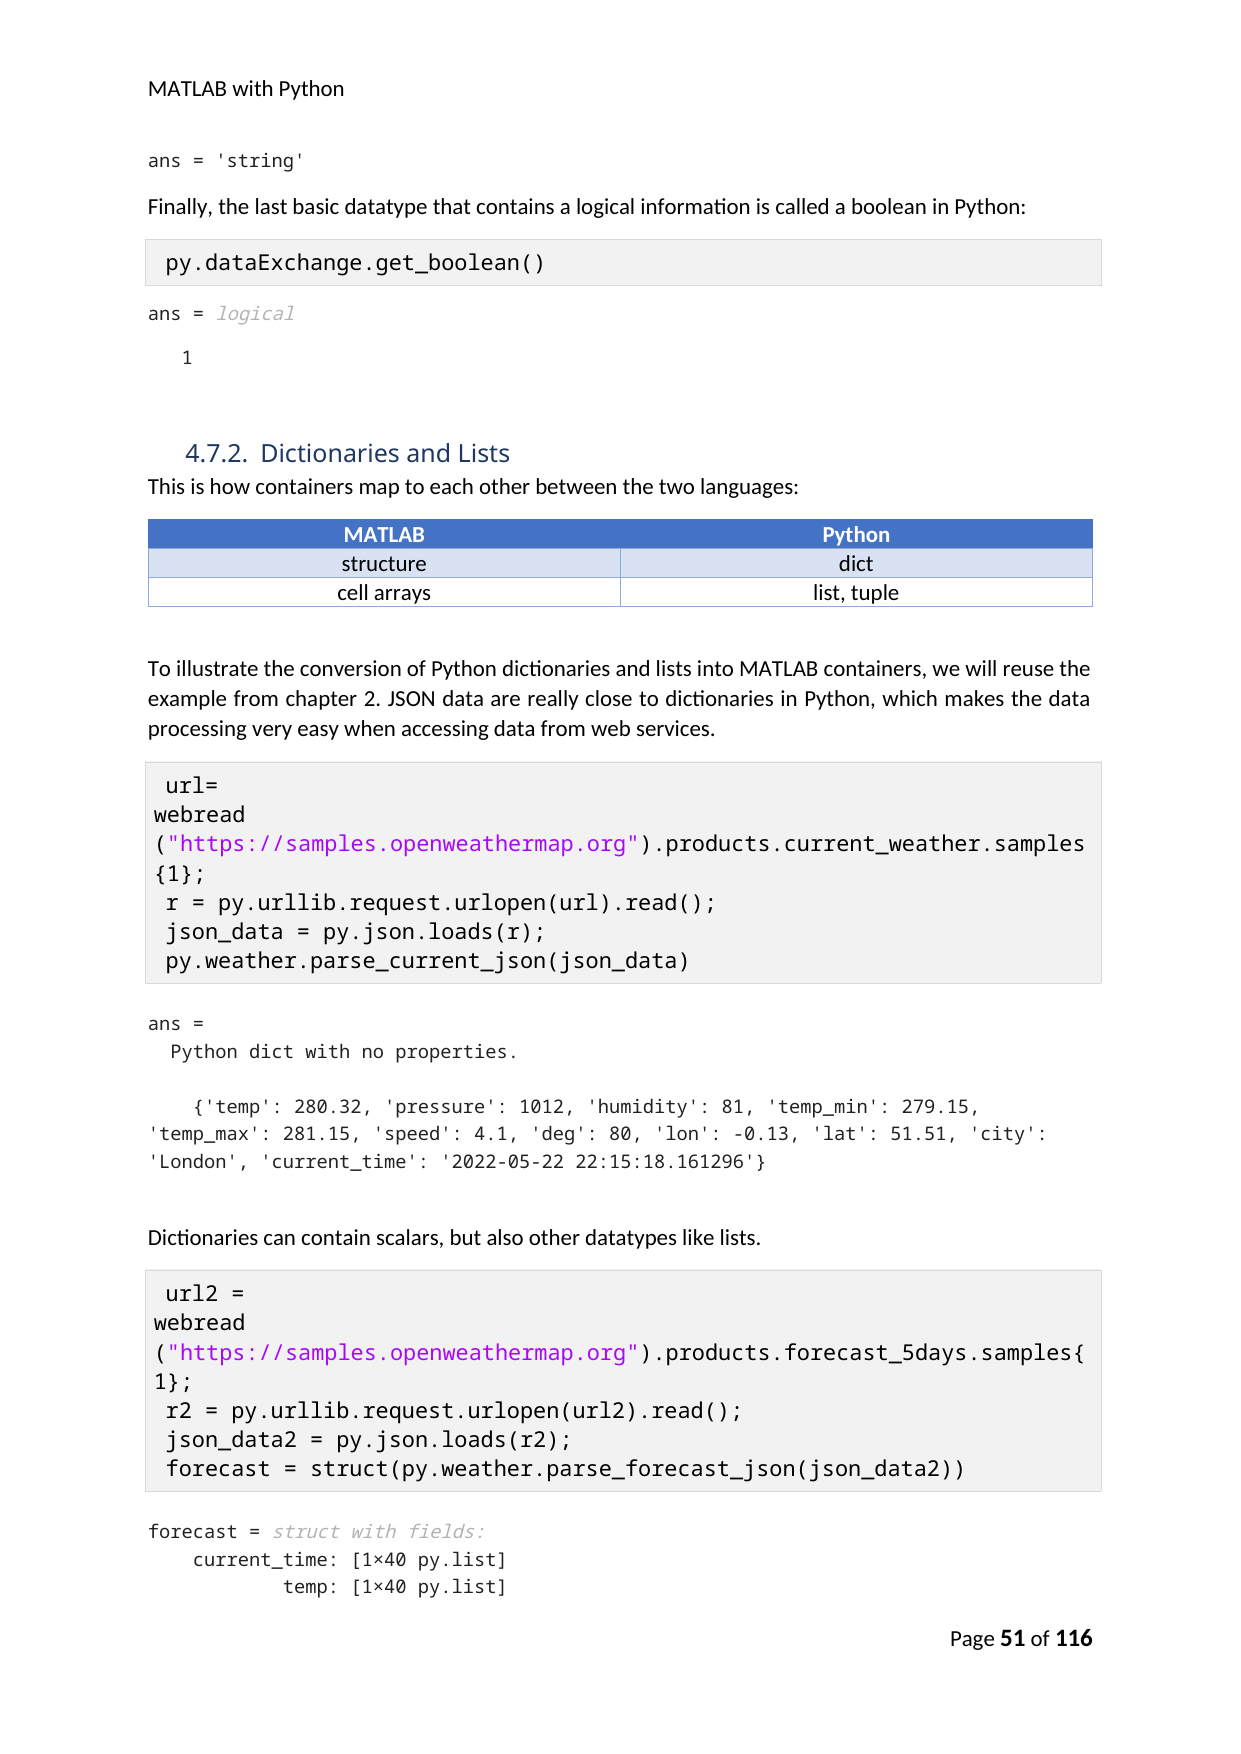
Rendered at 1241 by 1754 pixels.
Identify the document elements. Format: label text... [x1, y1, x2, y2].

text py.dataExchange.get_boolean() [146, 240, 1101, 285]
text To illustrate the conversion of Python dictionaries and lists into MATLAB containers, we will reuse the example from chapter 2. JSON data are really close to dictionaries in Python, which makes the data processing very easy when accessing data from web services. [148, 654, 1093, 742]
text forecast = struct(py.weather.parse_forecast_json(json_data2)) [146, 1444, 1101, 1491]
table_cell cell arrays [149, 578, 620, 606]
text ans = [148, 984, 1093, 1036]
subtitle Dictionaries and Lists [185, 435, 1093, 469]
text r2 = py.urllib.request.urlopen(url2).read(); [146, 1386, 1101, 1415]
text {'temp': 280.32, 'pressure': 1012, 'humidity': 81, 'temp_min': 279.15, 'temp_max': 281.15, 'speed': 4.1, 'deg': 80, 'lon': -0.13, 'lat': 51.51, 'city': 'London', 'current_time': '2022-05-22 22:15:18.161296'} [148, 1093, 1093, 1174]
text forecast = struct with fields: [148, 1492, 1093, 1544]
text 1 [148, 344, 1093, 370]
text Dictionaries can contain scalars, but also other datatypes like lists. [148, 1223, 1093, 1251]
table_cell structure [149, 549, 620, 577]
text json_data2 = py.json.loads(r2); [146, 1415, 1101, 1444]
table_cell list, tuple [621, 578, 1092, 606]
table_header Python [621, 520, 1092, 548]
text url= webread("https://samples.openweathermap.org").products.current_weather.samples{1}; [146, 763, 1101, 878]
table_header MATLAB [149, 520, 620, 548]
text This is how containers map to each other between the two languages: [148, 472, 1093, 500]
text r = py.urllib.request.urlopen(url).read(); [146, 878, 1101, 907]
text Python dict with no properties. [148, 1038, 1093, 1064]
table_cell dict [621, 549, 1092, 577]
text py.weather.parse_current_json(json_data) [146, 936, 1101, 983]
text Finally, the last basic datatype that contains a logical information is called a boolean in Python: [148, 192, 1093, 220]
text ans = logical [148, 300, 1093, 326]
text ans = 'string' [148, 148, 1093, 173]
text json_data = py.json.loads(r); [146, 907, 1101, 936]
text temp: [1×40 py.list] [148, 1574, 1093, 1599]
text url2 = webread("https://samples.openweathermap.org").products.forecast_5days.samples{1}; [146, 1271, 1101, 1386]
text current_time: [1×40 py.list] [148, 1546, 1093, 1572]
